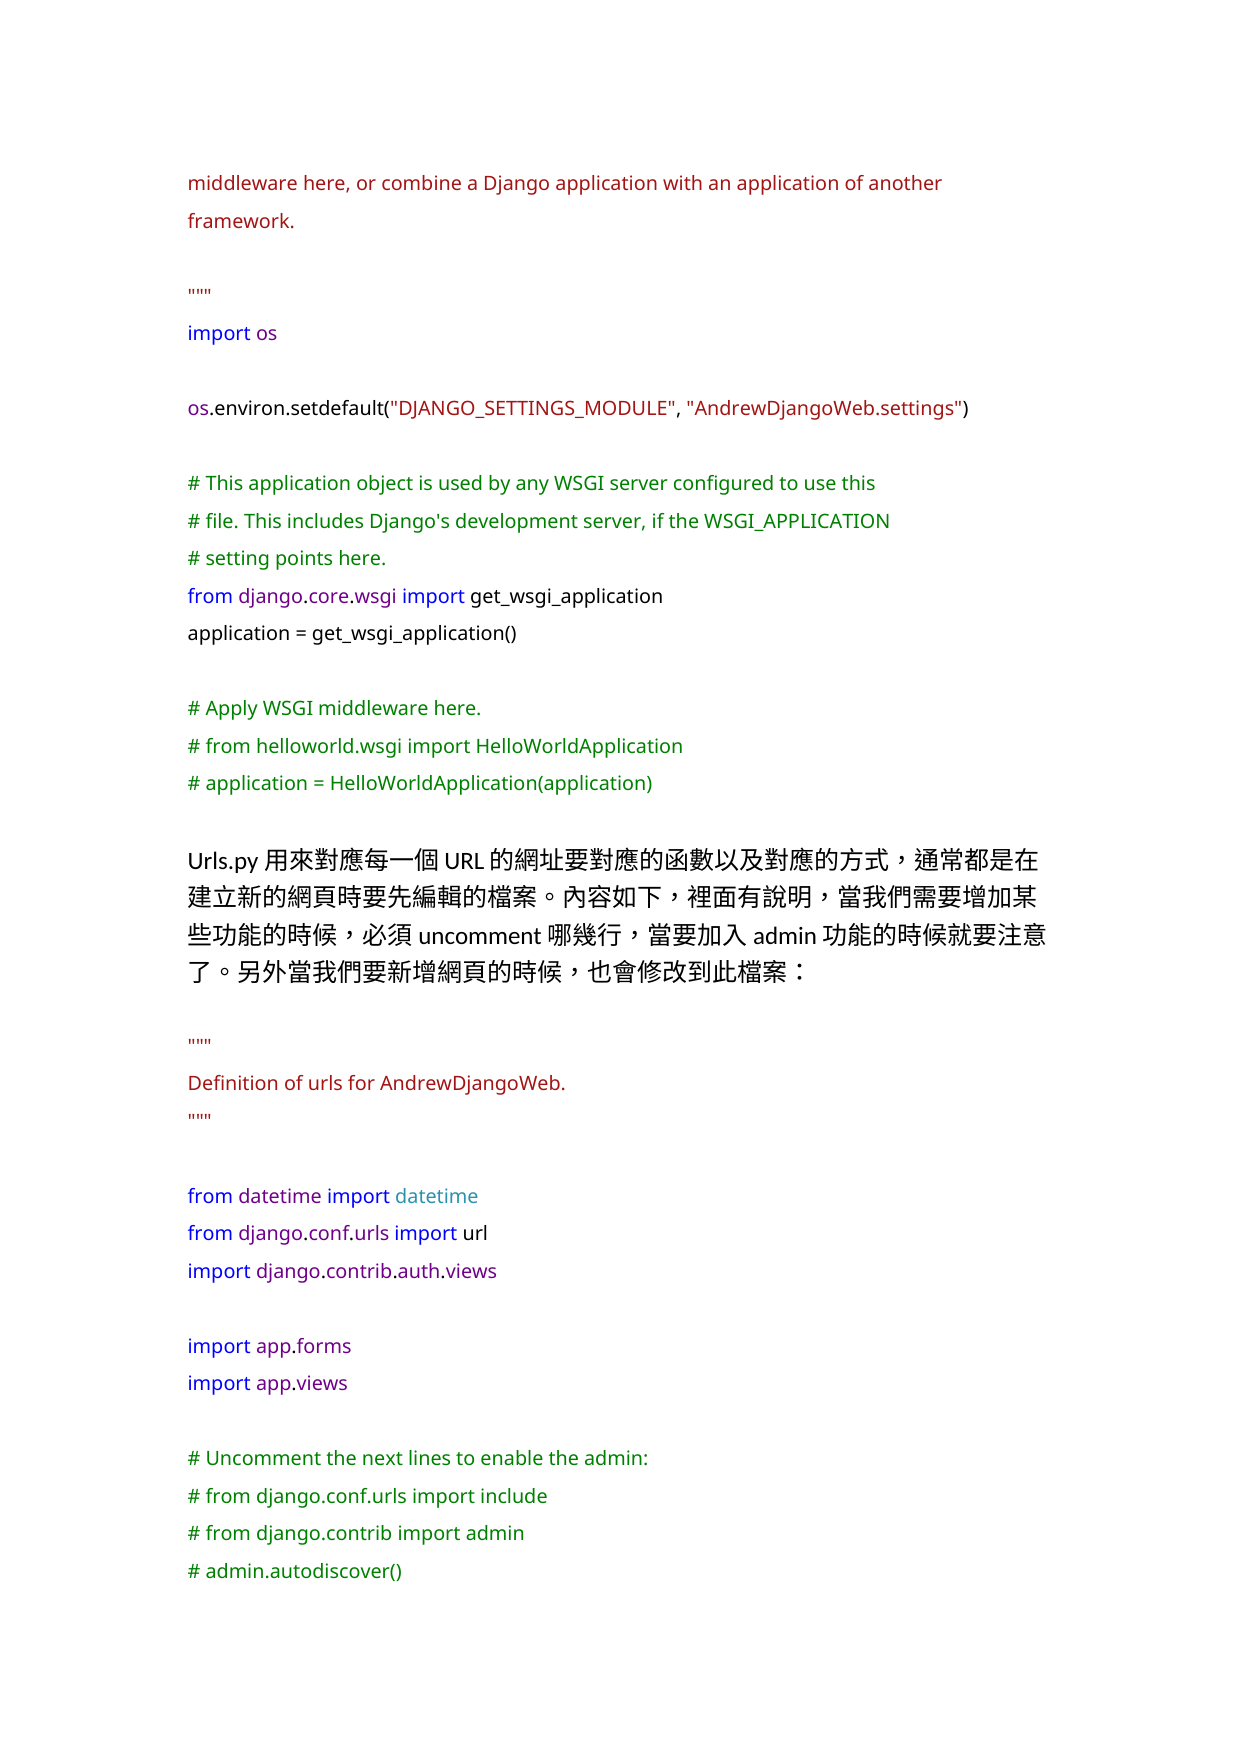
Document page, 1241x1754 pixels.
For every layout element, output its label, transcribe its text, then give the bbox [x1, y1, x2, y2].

text """ [187, 1102, 1053, 1139]
text # admin.autodiscover() [187, 1552, 1053, 1589]
text # setting points here. [187, 539, 1053, 577]
text framework. [187, 202, 1053, 239]
text """ [187, 1027, 1053, 1064]
text # Apply WSGI middleware here. [187, 689, 1053, 727]
text import app.views [187, 1364, 1053, 1402]
text # from helloworld.wsgi import HelloWorldApplication [187, 727, 1053, 764]
text from django.conf.urls import url [187, 1214, 1053, 1252]
text # This application object is used by any WSGI server configured to use this [187, 464, 1053, 502]
text Definition of urls for AndrewDjangoWeb. [187, 1064, 1053, 1102]
text application = get_wsgi_application() [187, 614, 1053, 652]
text # from django.conf.urls import include [187, 1477, 1053, 1514]
text from datetime import datetime [187, 1177, 1053, 1214]
text # from django.contrib import admin [187, 1514, 1053, 1552]
text import django.contrib.auth.views [187, 1252, 1053, 1289]
text # Uncomment the next lines to enable the admin: [187, 1439, 1053, 1477]
text middleware here, or combine a Django application with an application of another [187, 164, 1053, 202]
text # application = HelloWorldApplication(application) [187, 764, 1053, 802]
text os.environ.setdefault("DJANGO_SETTINGS_MODULE", "AndrewDjangoWeb.settings") [187, 389, 1053, 427]
text """ [187, 277, 1053, 314]
text from django.core.wsgi import get_wsgi_application [187, 577, 1053, 614]
text Urls.py 用來對應每一個URL的網址要對應的函數以及對應的方式，通常都是在建立新的網頁時要先編輯的檔案。內容如下，裡面有說明，當我們需要增加某些功能的時候，必須 uncomment 哪幾行，當要加入 admin 功能的時候就要注意了。另外當我們要新增網頁的時候，也會修改到此檔案： [187, 839, 1053, 989]
text import app.forms [187, 1327, 1053, 1364]
text import os [187, 314, 1053, 352]
text # file. This includes Django's development server, if the WSGI_APPLICATION [187, 502, 1053, 539]
